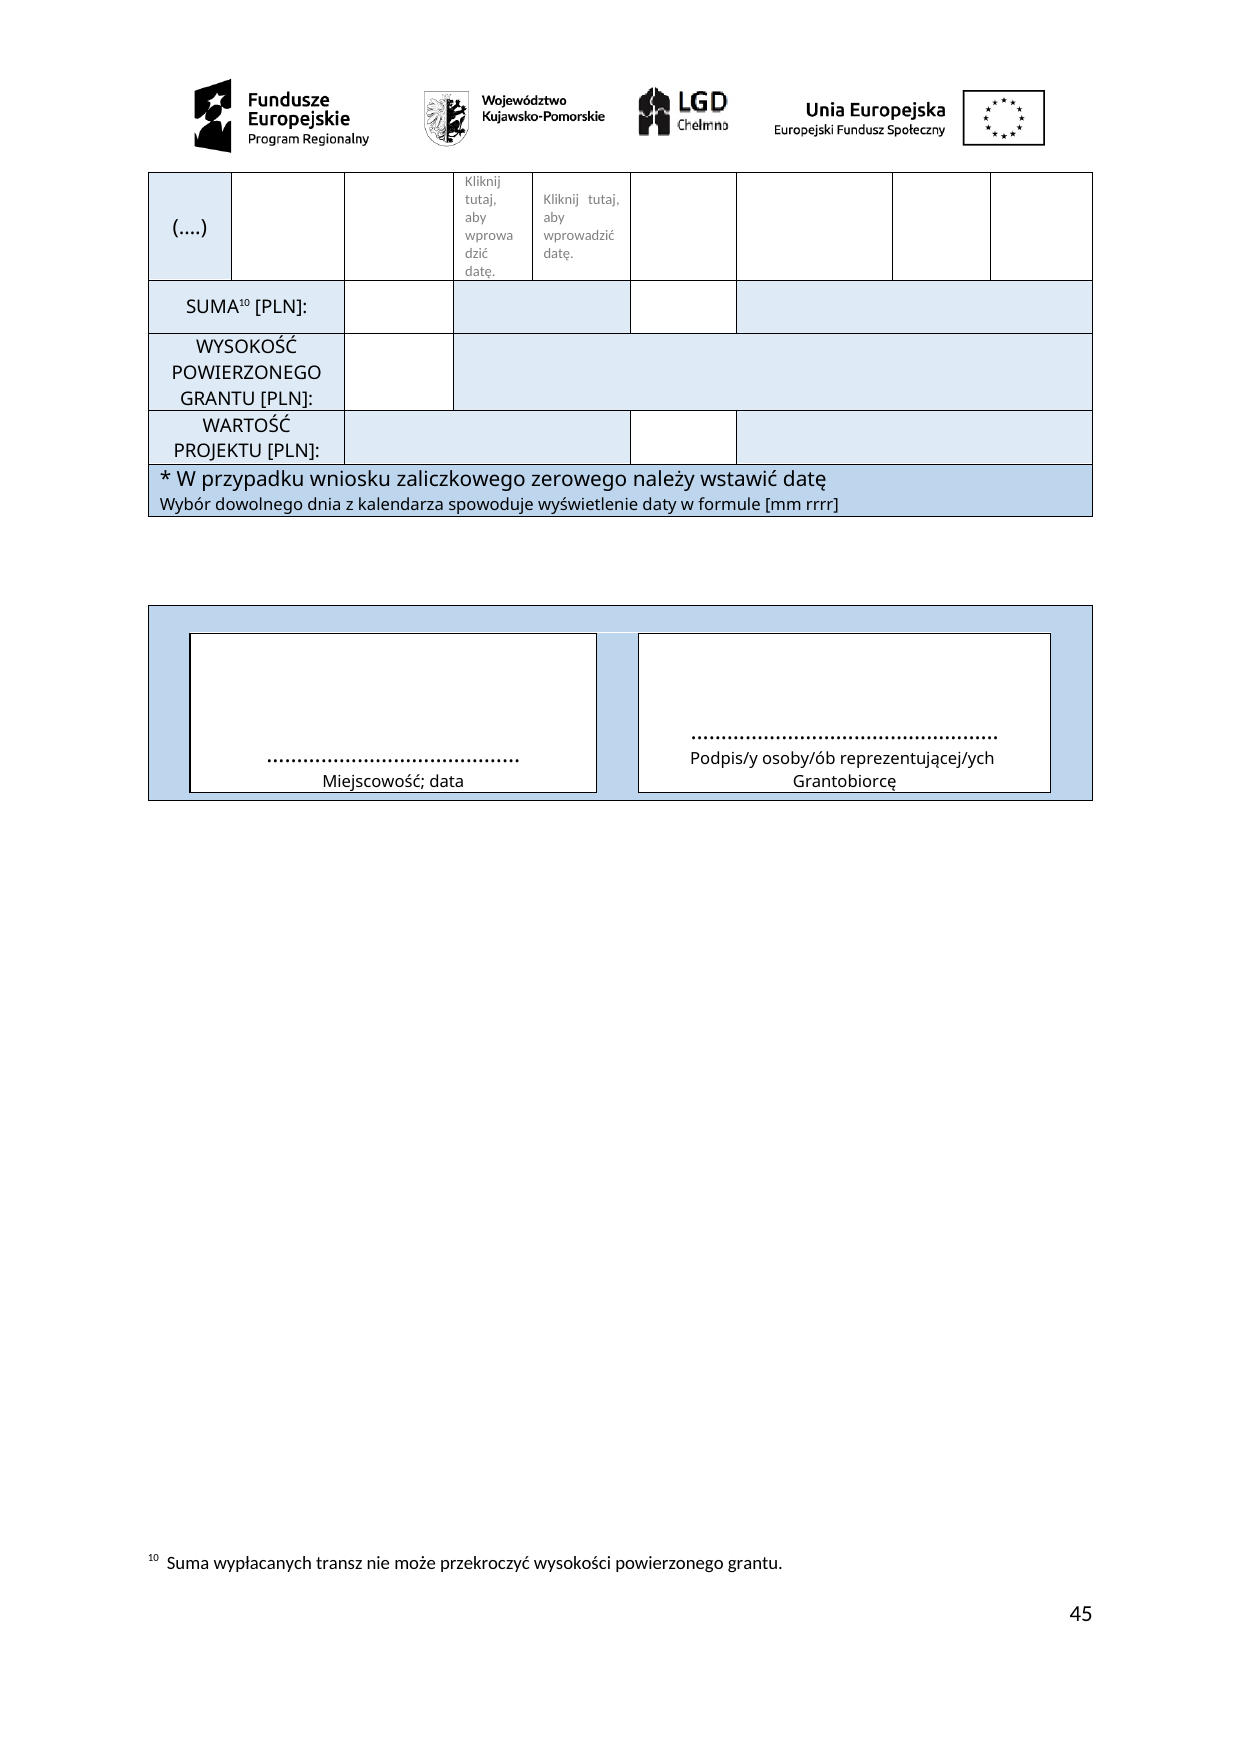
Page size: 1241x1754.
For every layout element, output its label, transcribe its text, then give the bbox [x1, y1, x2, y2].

table_cell [454, 281, 630, 333]
table_cell [232, 173, 344, 279]
table_cell [345, 281, 453, 333]
table_cell [631, 411, 736, 463]
table_cell [737, 173, 892, 279]
table_cell SUMA [PLN]: [149, 281, 344, 333]
table_cell [737, 411, 1092, 463]
table_cell [454, 334, 1092, 410]
table_cell [345, 173, 453, 279]
table_header [190, 606, 596, 632]
table_cell [631, 281, 736, 333]
table_header [638, 606, 1051, 632]
table_cell (….) [149, 173, 231, 279]
table_header [596, 606, 638, 632]
table_cell [597, 633, 638, 792]
table_cell …………………………………………… Podpis/y osoby/ób reprezentującej/ych Grantobiorcę [639, 634, 1050, 792]
table_cell [991, 173, 1092, 279]
table_cell [190, 793, 596, 800]
table_cell WARTOŚĆ PROJEKTU [PLN]: [149, 411, 344, 463]
table_header [1051, 606, 1092, 800]
table_cell [631, 173, 736, 279]
table_cell [345, 334, 453, 410]
table_cell WYSOKOŚĆ POWIERZONEGO GRANTU [PLN]: [149, 334, 344, 410]
picture [176, 60, 1064, 172]
table_cell [737, 281, 1092, 333]
table_cell …………………………………… Miejscowość; data [191, 634, 596, 792]
table_header [149, 606, 190, 800]
table_cell * W przypadku wniosku zaliczkowego zerowego należy wstawić datę Wybór dowolnego dnia z kalendarza spowoduje wyświetlenie daty w formule [mm rrrr] [149, 465, 1092, 516]
table_cell [893, 173, 990, 279]
table_cell [596, 792, 638, 800]
table_cell [345, 411, 630, 463]
table_cell [638, 793, 1051, 800]
